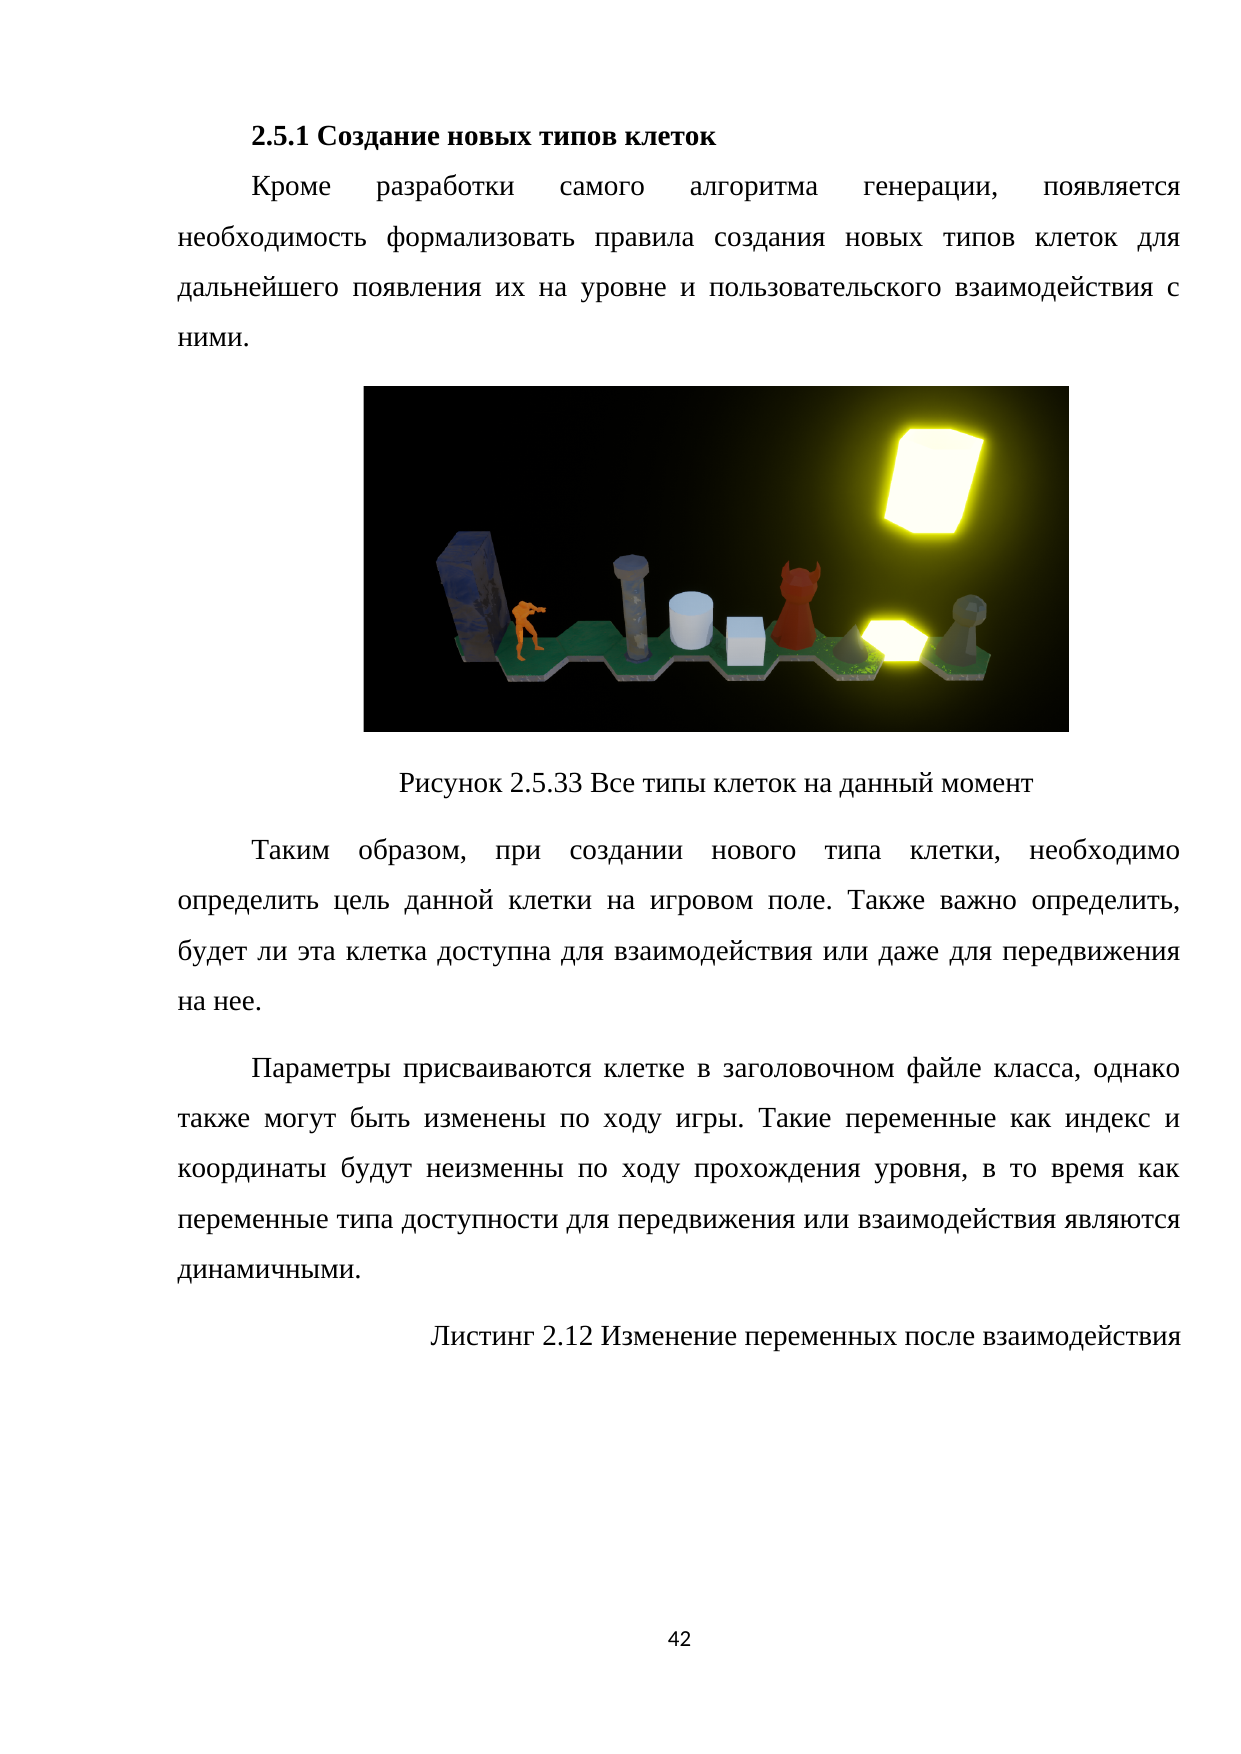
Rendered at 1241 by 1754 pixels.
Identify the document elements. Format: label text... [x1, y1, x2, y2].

text Таким образом, при создании нового типа клетки, необходимо определить цель данной клетки на игровом поле. Также важно определить, будет ли эта клетка доступна для взаимодействия или даже для передвижения на нее. [177, 832, 1181, 1017]
picture [363, 386, 1069, 732]
text Листинг 2.12 Изменение переменных после взаимодействия [177, 1318, 1181, 1352]
text Параметры присваиваются клетке в заголовочном файле класса, однако также могут быть изменены по ходу игры. Такие переменные как индекс и координаты будут неизменны по ходу прохождения уровня, в то время как переменные типа доступности для передвижения или взаимодействия являются динамичными. [177, 1050, 1181, 1285]
subtitle Создание новых типов клеток [177, 118, 1181, 152]
text Кроме разработки самого алгоритма генерации, появляется необходимость формализовать правила создания новых типов клеток для дальнейшего появления их на уровне и пользовательского взаимодействия с ними. [177, 168, 1181, 353]
